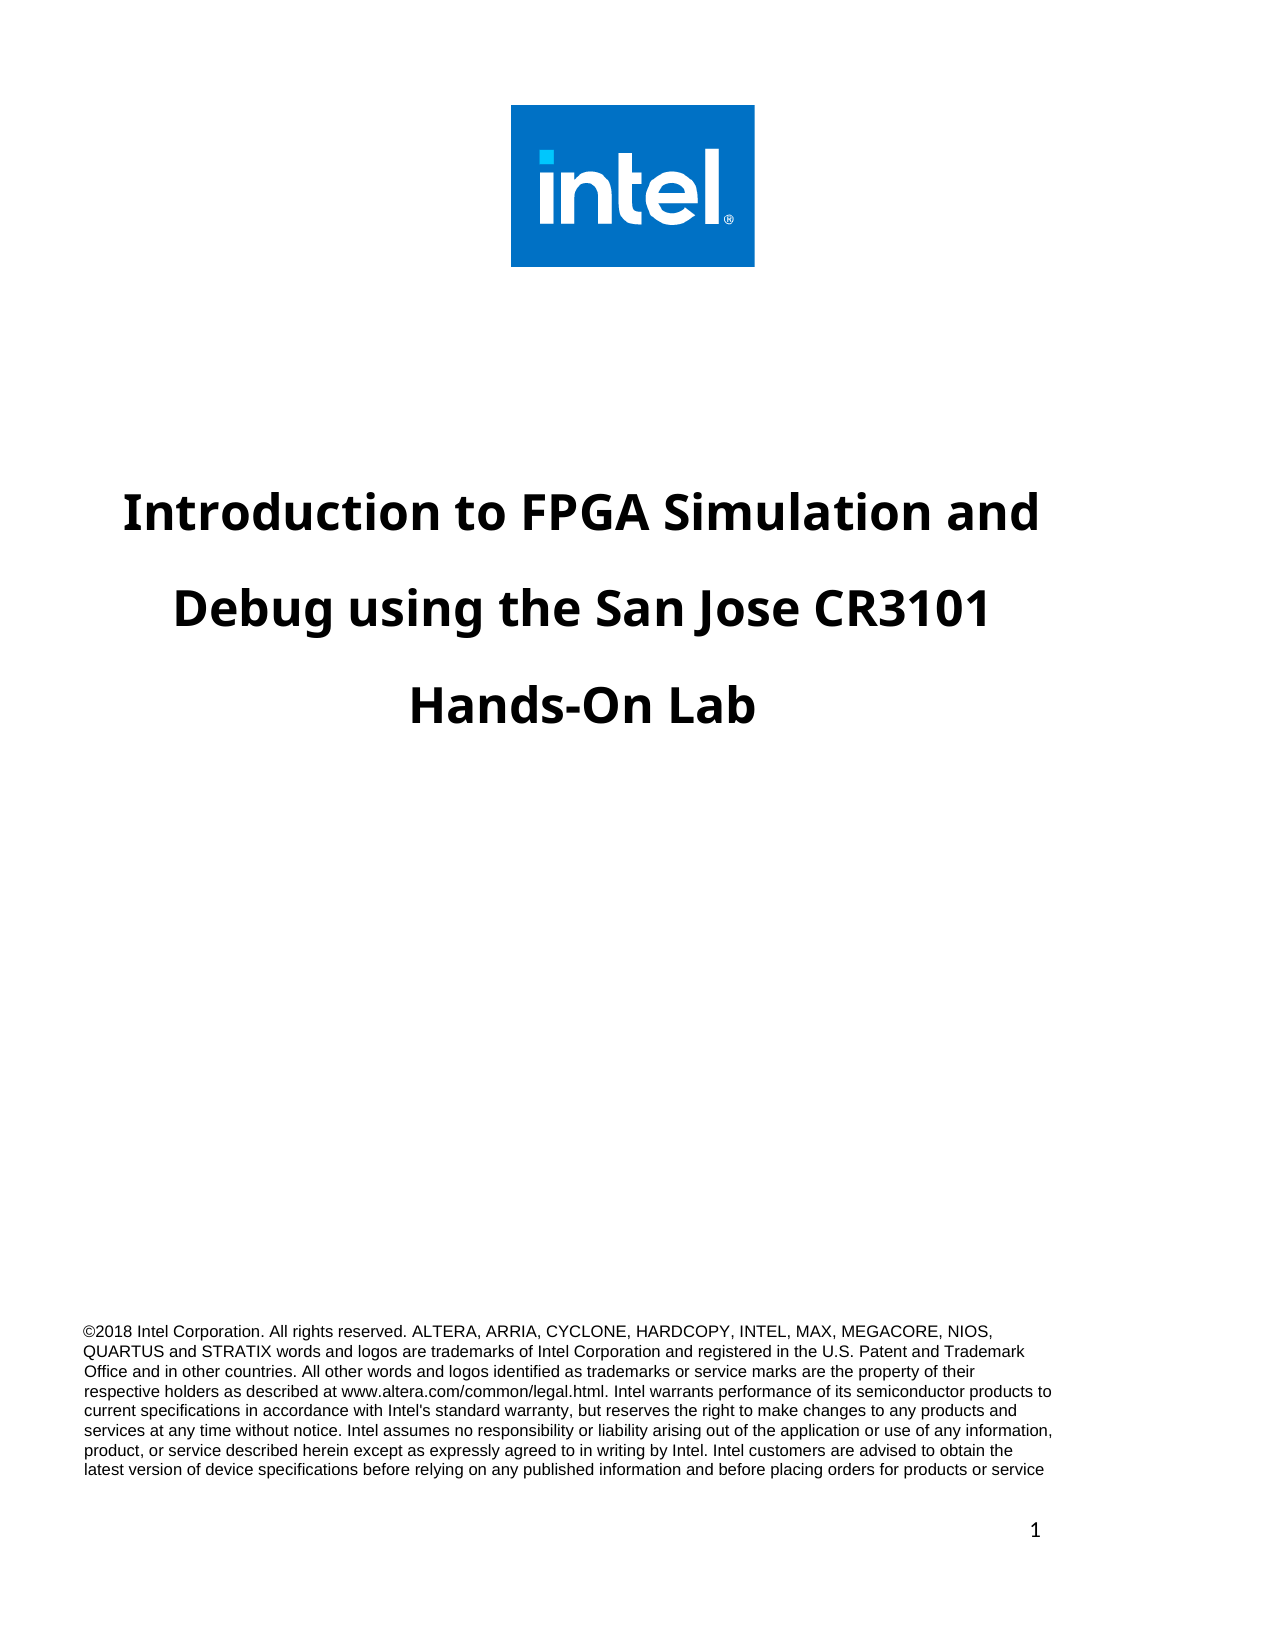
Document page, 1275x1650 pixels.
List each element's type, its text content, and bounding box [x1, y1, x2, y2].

text QUARTUS and STRATIX words and logos are trademarks of Intel Corporation and registered in the U.S. Patent and Trademark Office and in other countries. All other words and logos identified as trademarks or service marks are the property of their respective holders as described at www.altera.com/common/legal.html. Intel warrants performance of its semiconductor products to current specifications in accordance with Intel's standard warranty, but reserves the right to make changes to any products and services at any time without notice. Intel assumes no responsibility or liability arising out of the application or use of any information, product, or service described herein except as expressly agreed to in writing by Intel. Intel customers are advised to obtain the latest version of device specifications before relying on any published information and before placing orders for products or service [83, 1342, 1056, 1479]
text ©2018 Intel Corporation. All rights reserved. ALTERA, ARRIA, CYCLONE, HARDCOPY, INTEL, MAX, MEGACORE, NIOS, [83, 1322, 1056, 1341]
picture [511, 105, 755, 267]
text Introduction to FPGA Simulation and Debug using the San Jose CR3101 Hands-On Lab [84, 477, 1081, 738]
